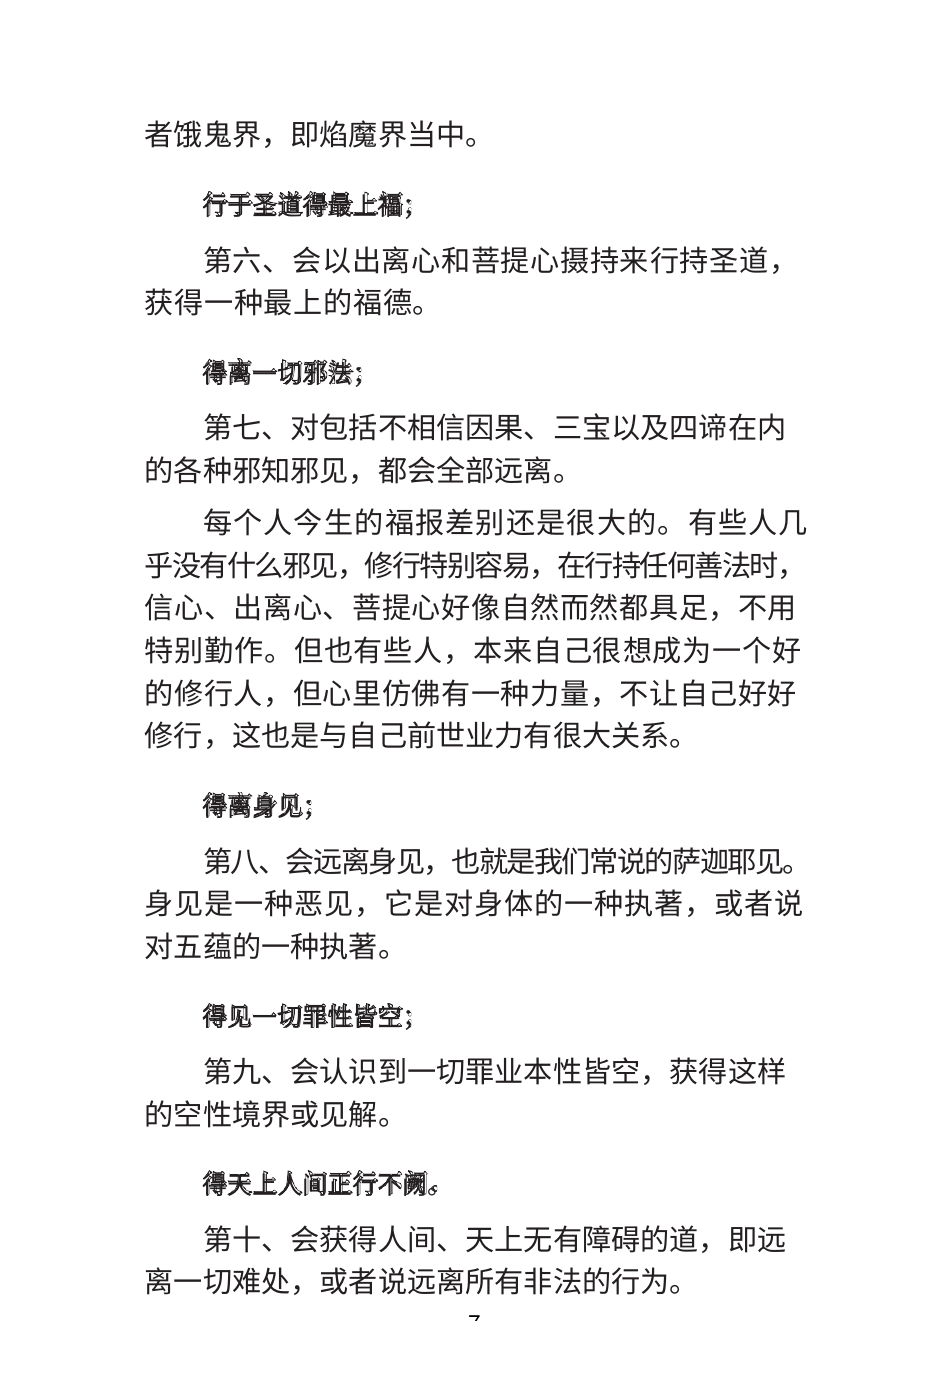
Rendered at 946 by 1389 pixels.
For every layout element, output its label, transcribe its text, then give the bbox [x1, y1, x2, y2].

text 第六、会以出离心和菩提心摄持来行持圣道， 获得一种最上的福德。 [144, 237, 810, 322]
text 得见一切罪性皆空； [202, 998, 835, 1034]
text 第八、会远离身见，也就是我们常说的萨迦耶见。身见是一种恶见，它是对身体的一种执著，或者说对五蕴的一种执著。 [144, 838, 825, 966]
text 得离一切邪法； [202, 354, 835, 390]
text 第十、会获得人间、天上无有障碍的道，即远离一切难处，或者说远离所有非法的行为。 [144, 1216, 812, 1301]
text 第七、对包括不相信因果、三宝以及四谛在内的各种邪知邪见，都会全部远离。 [144, 405, 812, 490]
text 者饿鬼界，即焰魔界当中。 [144, 112, 835, 154]
text 每个人今生的福报差别还是很大的。有些人几乎没有什么邪见，修行特别容易，在行持任何善法时， 信心、出离心、菩提心好像自然而然都具足，不用特别勤作。但也有些人，本来自己很想成为一个好的修行人，但心里仿佛有一种力量，不让自己好好修行，这也是与自己前世业力有很大关系。 [144, 499, 825, 755]
text 得离身见； [202, 787, 835, 823]
text 行于圣道得最上福； [202, 186, 835, 223]
text 第九、会认识到一切罪业本性皆空，获得这样的空性境界或见解。 [144, 1049, 812, 1134]
text 得天上人间正行不阙。 [202, 1165, 835, 1202]
